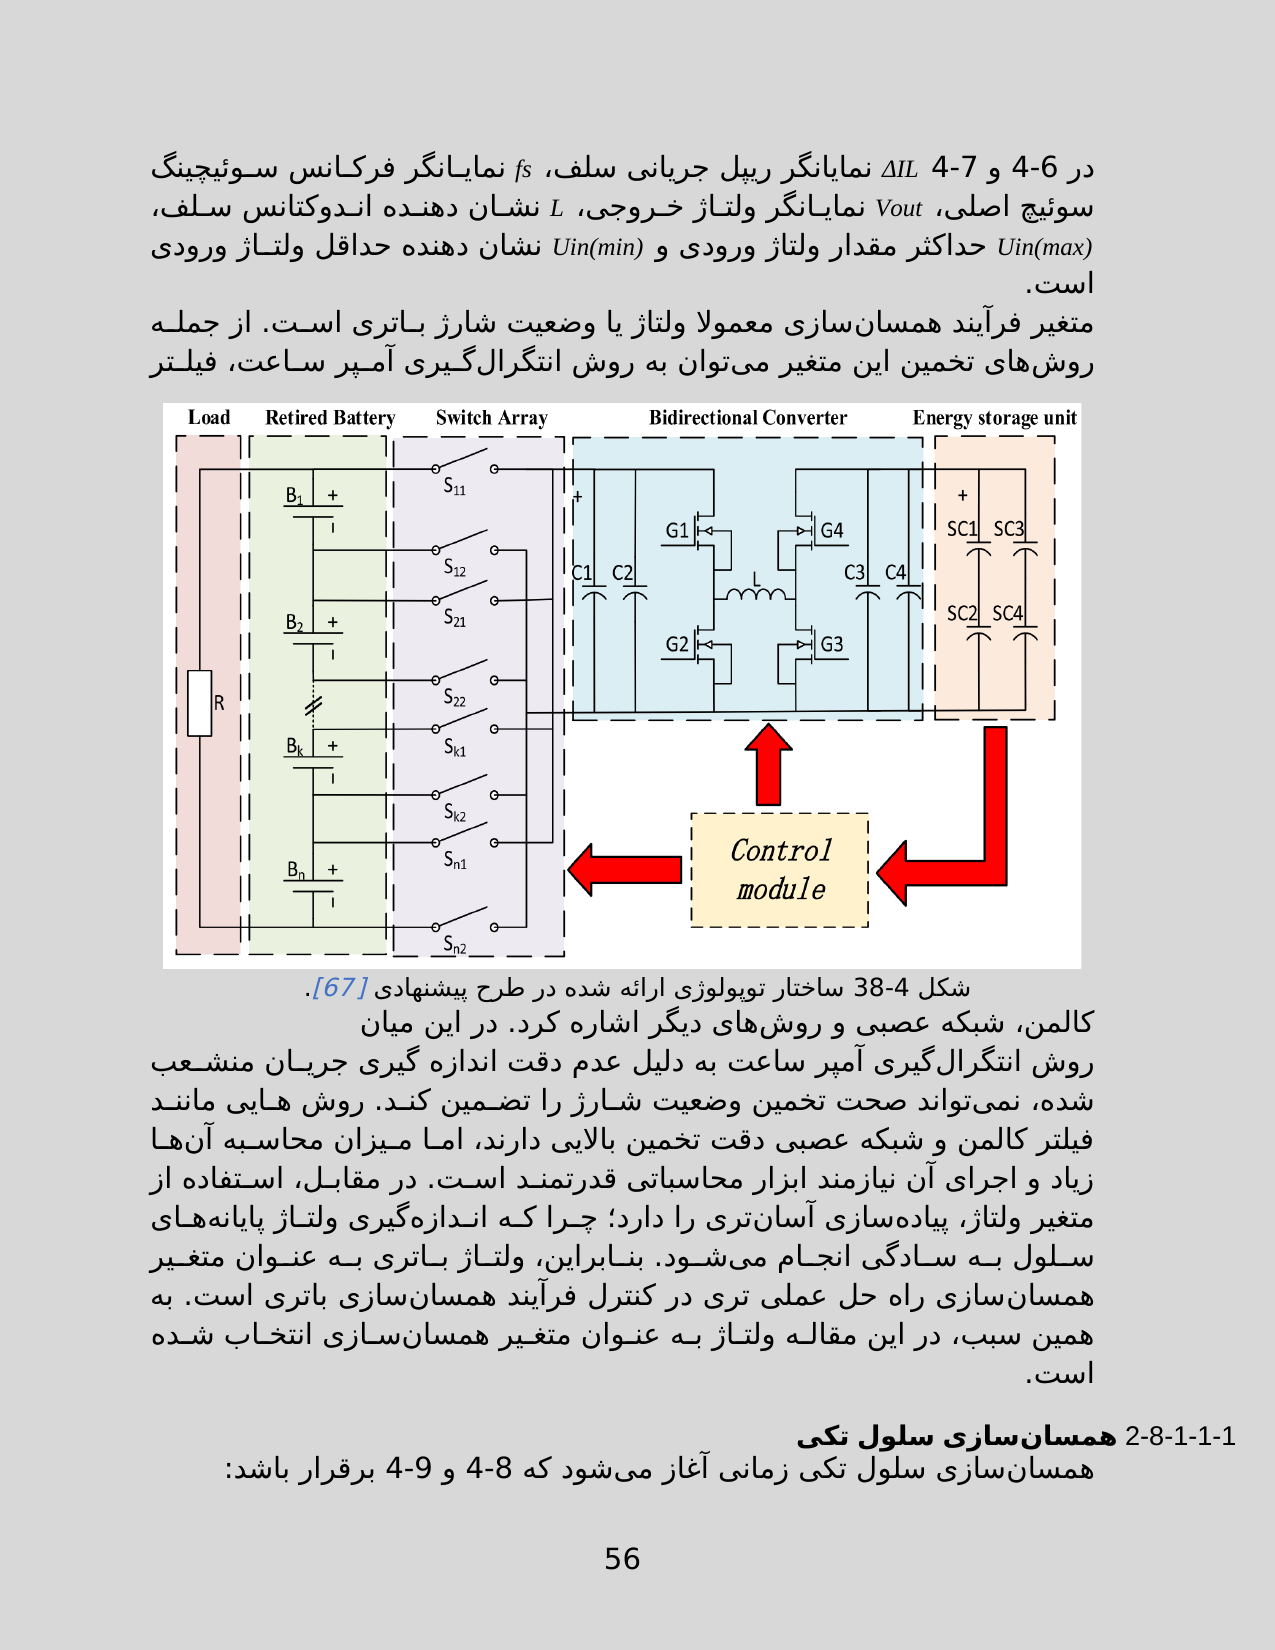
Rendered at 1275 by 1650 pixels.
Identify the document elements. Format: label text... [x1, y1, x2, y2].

picture [163, 403, 1082, 969]
text متغیر فرآیند همسان‌سازی معمولا ولتاژ یا وضعیت شارژ باتری است. از جمله روش‌های تخمین این متغیر می‌توان به روش انتگرال‌گیری آمپر ساعت، فیلتر کالمن، شبکه عصبی و روش‌های دیگر اشاره کرد. در این میان [150, 1006, 1095, 1039]
text متغیر فرآیند همسان‌سازی معمولا ولتاژ یا وضعیت شارژ باتری است. از جمله روش‌های تخمین این متغیر می‌توان به روش انتگرال‌گیری آمپر ساعت، فیلتر کالمن، شبکه عصبی و روش‌های دیگر اشاره کرد. در این میان [150, 306, 1095, 403]
text روش انتگرال‌گیری آمپر ساعت به دلیل عدم دقت اندازه گیری جریان منشعب شده، نمی‌تواند صحت تخمین وضعیت شارژ را تضمین کند. روش ‌هایی مانند فیلتر کالمن و شبکه عصبی دقت تخمین بالایی دارند، اما میزان محاسبه آن‌ها زیاد و اجرای آن نیازمند ابزار محاسباتی قدرتمند است. در مقابل، استفاده از متغیر ولتاژ، پیاده‌سازی آسان‌تری را دارد؛ چرا که اندازه‌گیری ولتاژ پایانه‌های سلول‌ به سادگی انجام می‌شود. بنابراین، ولتاژ باتری به عنوان متغیر همسان‌سازی راه حل عملی تری در کنترل فرآیند همسان‌سازی باتری است. به همین سبب، در این مقاله ولتاژ به عنوان متغیر همسان‌سازی انتخاب شده است. [150, 1044, 1095, 1390]
subtitle همسان‌سازی سلول تکی [150, 1420, 1125, 1451]
table_header [150, 403, 1125, 973]
